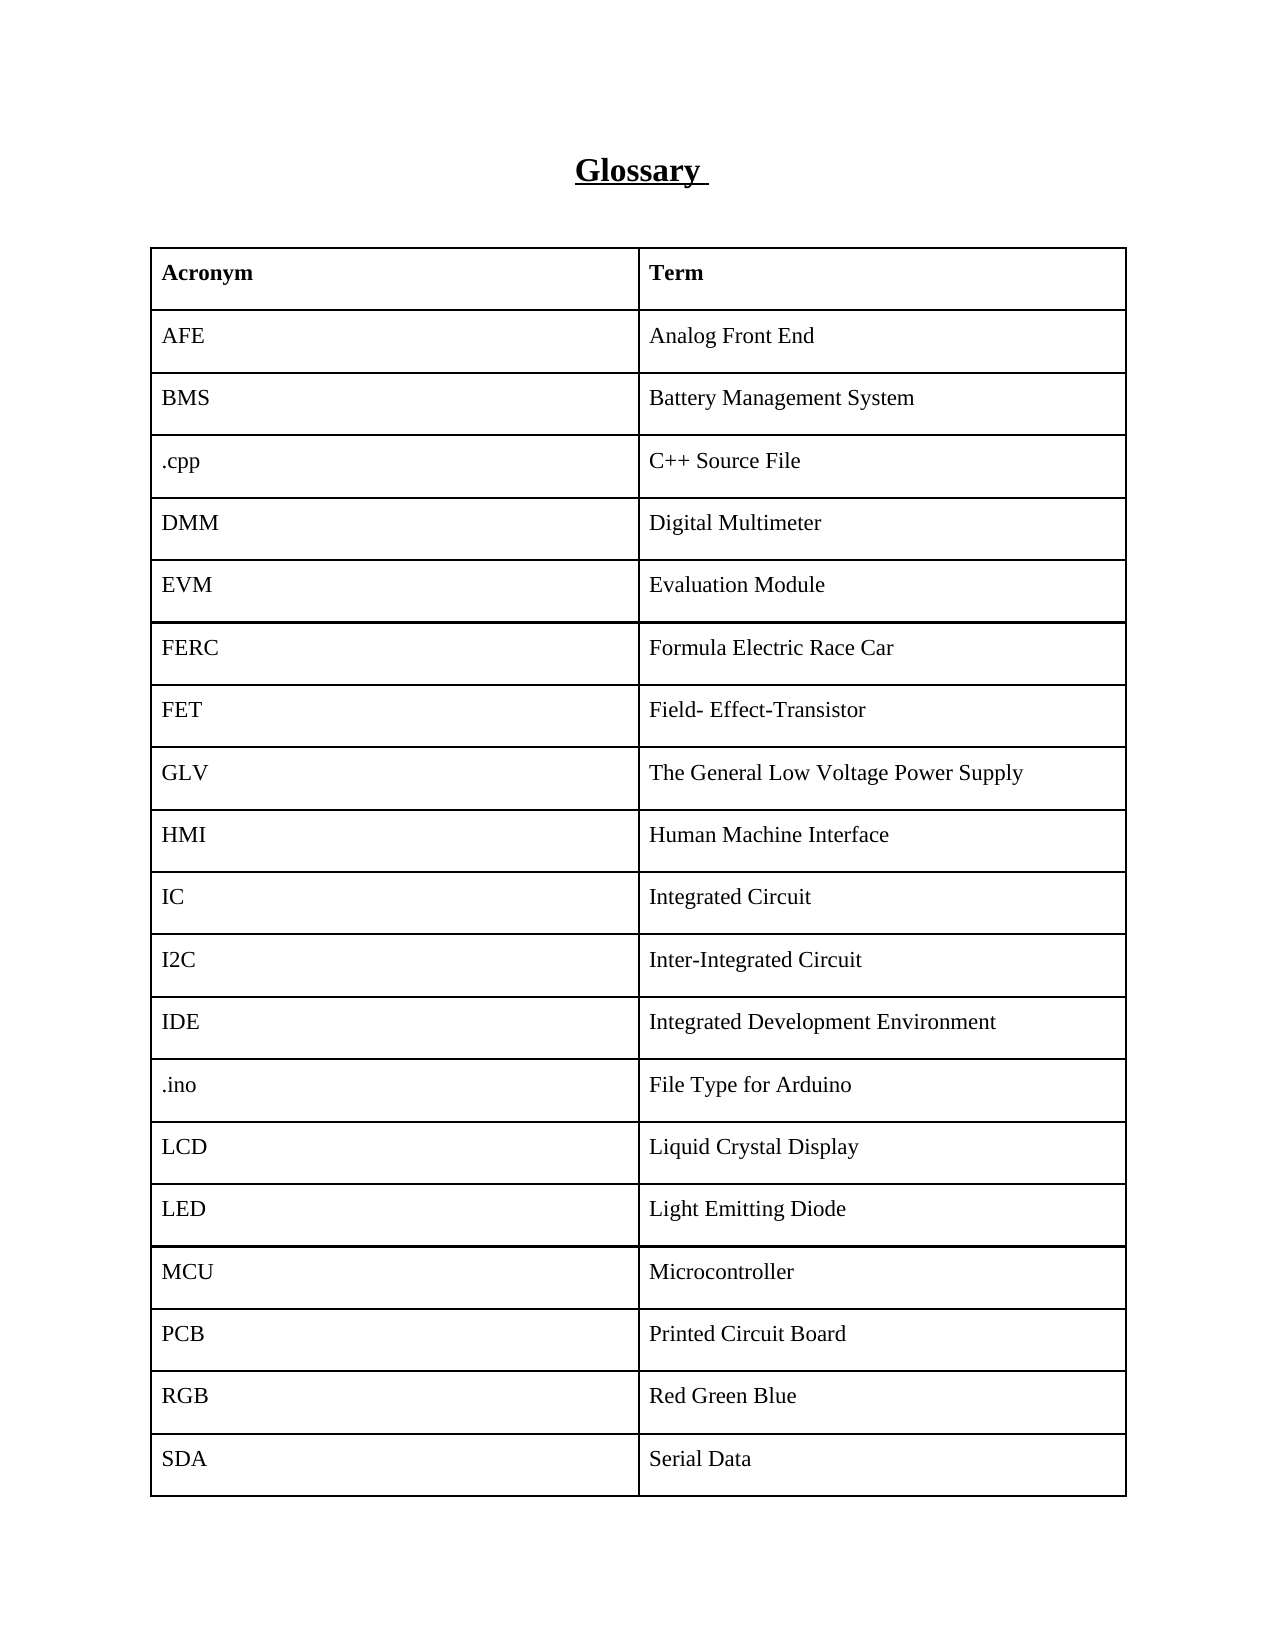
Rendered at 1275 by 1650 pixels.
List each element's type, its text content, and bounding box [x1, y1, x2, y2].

table_cell Field- Effect-Transistor [640, 686, 1125, 746]
table_cell HMI [152, 811, 638, 871]
table_cell PCB [152, 1310, 638, 1370]
table_cell Microcontroller [640, 1248, 1125, 1308]
table_cell IC [152, 873, 638, 933]
table_cell .ino [152, 1060, 638, 1121]
table_cell BMS [152, 374, 638, 434]
table_cell SDA [152, 1435, 638, 1495]
table_cell DMM [152, 499, 638, 559]
table_cell MCU [152, 1248, 638, 1308]
table_header Acronym [152, 249, 638, 309]
table_cell .cpp [152, 436, 638, 497]
table_cell Liquid Crystal Display [640, 1123, 1125, 1183]
table_cell RGB [152, 1372, 638, 1432]
table_cell Battery Management System [640, 374, 1125, 434]
table_cell Printed Circuit Board [640, 1310, 1125, 1370]
table_header Term [640, 249, 1125, 309]
table_cell Inter-Integrated Circuit [640, 935, 1125, 996]
table_cell C++ Source File [640, 436, 1125, 497]
text Glossary [150, 150, 1125, 188]
table_cell The General Low Voltage Power Supply [640, 748, 1125, 808]
table_cell Digital Multimeter [640, 499, 1125, 559]
table_cell IDE [152, 998, 638, 1058]
table_cell Analog Front End [640, 311, 1125, 372]
table_cell Serial Data [640, 1435, 1125, 1495]
table_cell FERC [152, 624, 638, 684]
table_cell GLV [152, 748, 638, 808]
table_cell Evaluation Module [640, 561, 1125, 621]
table_cell LCD [152, 1123, 638, 1183]
table_cell Formula Electric Race Car [640, 624, 1125, 684]
table_cell File Type for Arduino [640, 1060, 1125, 1121]
table_cell FET [152, 686, 638, 746]
table_cell Integrated Development Environment [640, 998, 1125, 1058]
table_cell Red Green Blue [640, 1372, 1125, 1432]
table_cell EVM [152, 561, 638, 621]
table_cell Light Emitting Diode [640, 1185, 1125, 1245]
table_cell AFE [152, 311, 638, 372]
table_cell LED [152, 1185, 638, 1245]
table_cell Integrated Circuit [640, 873, 1125, 933]
table_cell I2C [152, 935, 638, 996]
table_cell Human Machine Interface [640, 811, 1125, 871]
